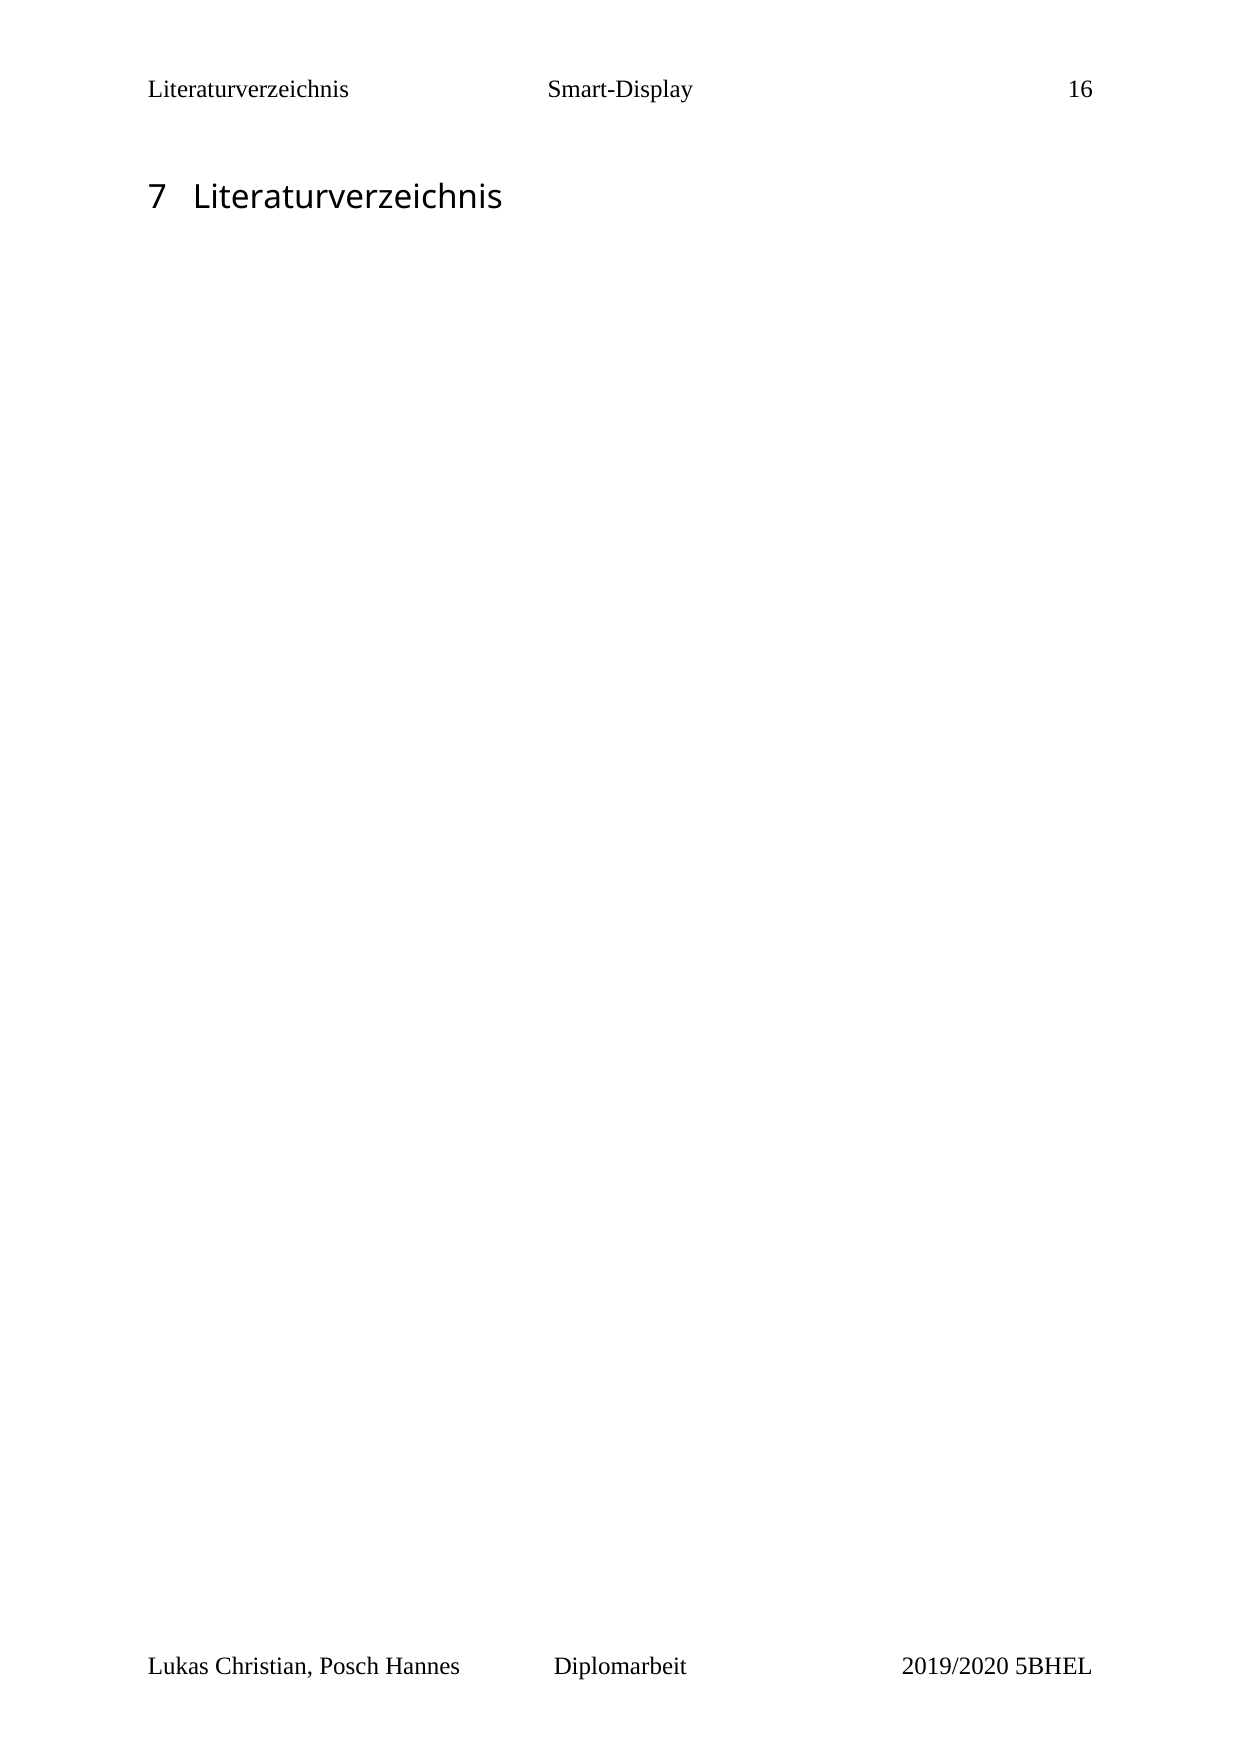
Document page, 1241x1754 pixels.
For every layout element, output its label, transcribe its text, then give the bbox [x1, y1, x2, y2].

subtitle Literaturverzeichnis [148, 173, 1093, 218]
